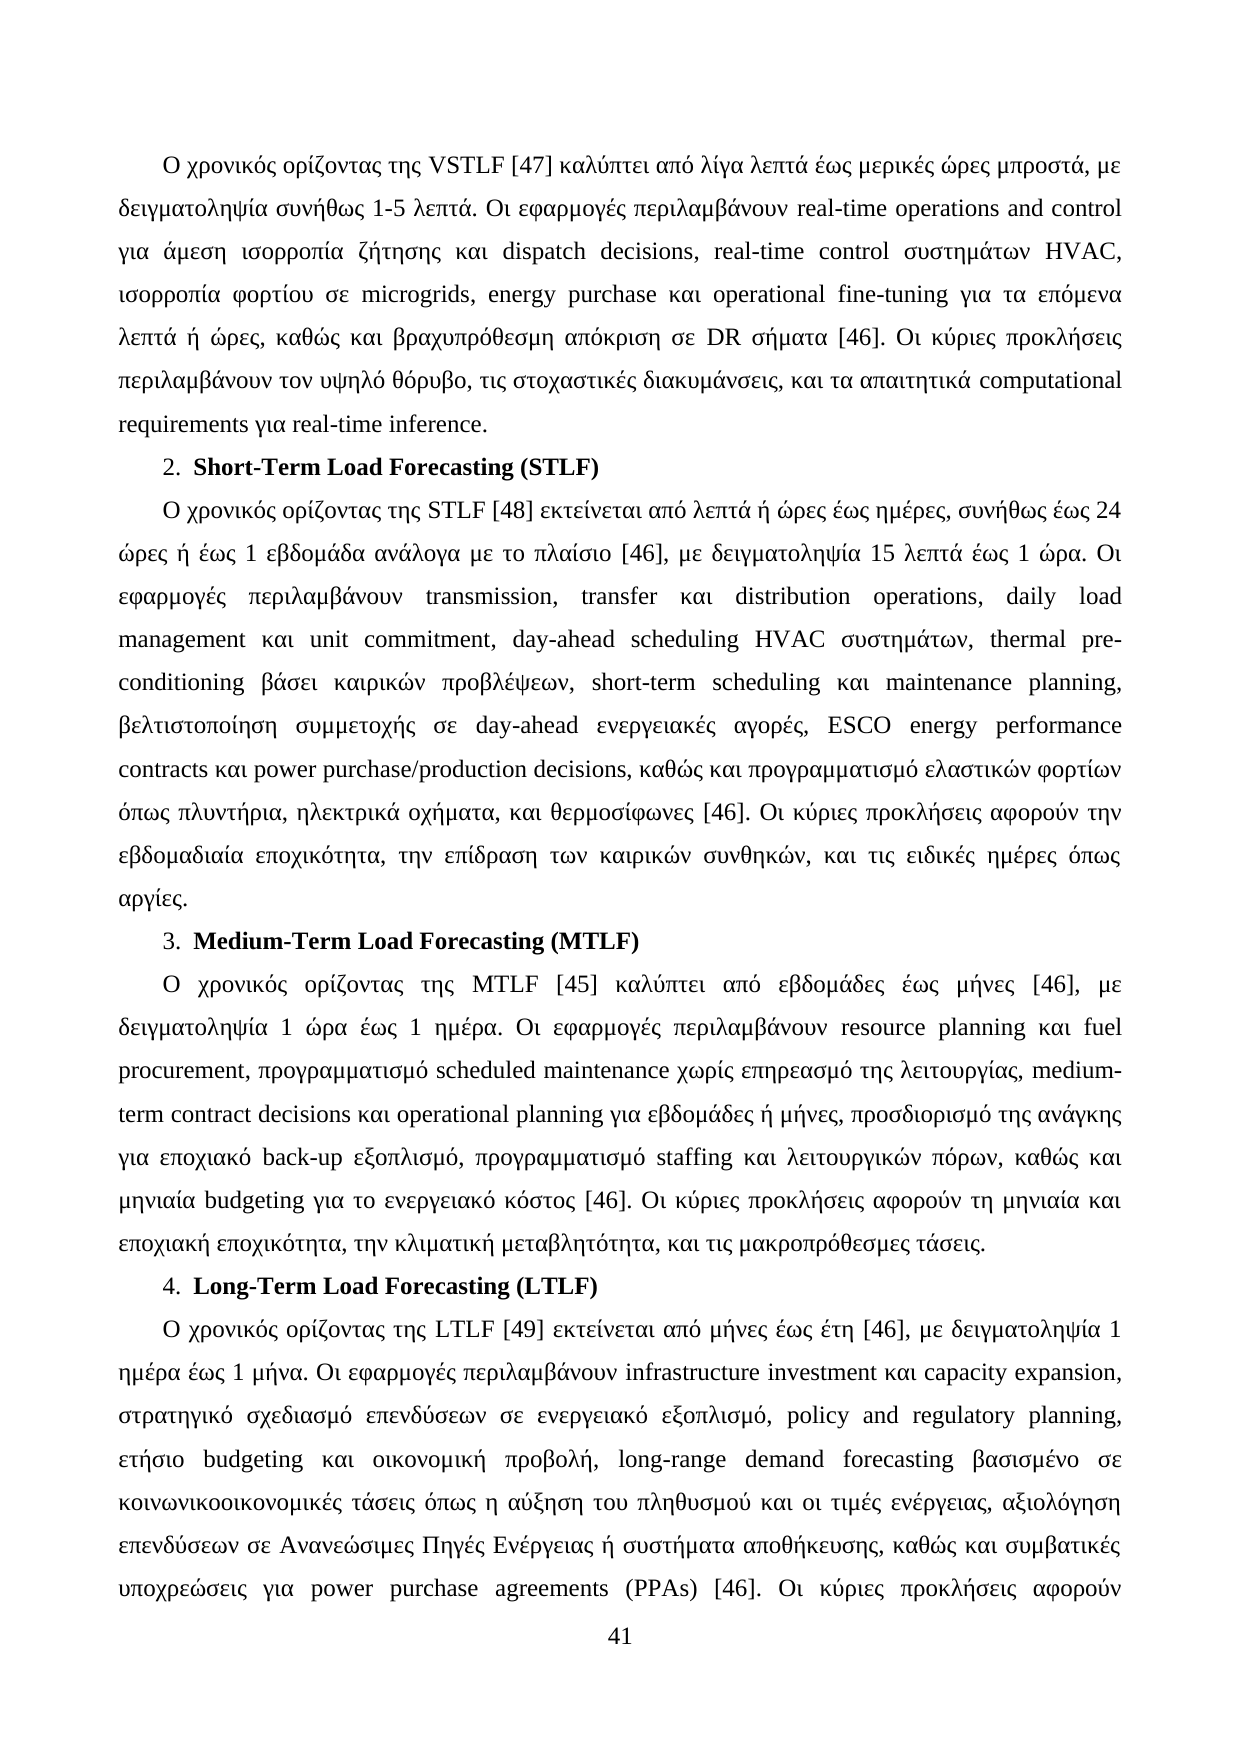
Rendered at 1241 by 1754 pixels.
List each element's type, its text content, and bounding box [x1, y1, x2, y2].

text Ο χρονικός ορίζοντας της MTLF καλύπτει από εβδομάδες έως μήνες, με δειγματοληψία 1 ώρα έως 1 ημέρα. Οι εφαρμογές περιλαμβάνουν resource planning και fuel procurement, προγραμματισμό scheduled maintenance χωρίς επηρεασμό της λειτουργίας, medium-term contract decisions και operational planning για εβδομάδες ή μήνες, προσδιορισμό της ανάγκης για εποχιακό back-up εξοπλισμό, προγραμματισμό staffing και λειτουργικών πόρων, καθώς και μηνιαία budgeting για το ενεργειακό κόστος. Οι κύριες προκλήσεις αφορούν τη μηνιαία και εποχιακή εποχικότητα, την κλιματική μεταβλητότητα, και τις μακροπρόθεσμες τάσεις. [118, 969, 1122, 1257]
text 4. Long-Term Load Forecasting (LTLF) [118, 1271, 1122, 1300]
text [118, 1314, 1122, 1602]
text 2. Short-Term Load Forecasting (STLF) [118, 452, 1122, 481]
text Ο χρονικός ορίζοντας της VSTLF καλύπτει από λίγα λεπτά έως μερικές ώρες μπροστά, με δειγματοληψία συνήθως 1-5 λεπτά. Οι εφαρμογές περιλαμβάνουν real-time operations and control για άμεση ισορροπία ζήτησης και dispatch decisions, real-time control συστημάτων HVAC, ισορροπία φορτίου σε microgrids, energy purchase και operational fine-tuning για τα επόμενα λεπτά ή ώρες, καθώς και βραχυπρόθεσμη απόκριση σε DR σήματα. Οι κύριες προκλήσεις περιλαμβάνουν τον υψηλό θόρυβο, τις στοχαστικές διακυμάνσεις, και τα απαιτητικά computational requirements για real-time inference. [118, 150, 1122, 437]
text Ο χρονικός ορίζοντας της STLF εκτείνεται από λεπτά ή ώρες έως ημέρες, συνήθως έως 24 ώρες ή έως 1 εβδομάδα ανάλογα με το πλαίσιο, με δειγματοληψία 15 λεπτά έως 1 ώρα. Οι εφαρμογές περιλαμβάνουν transmission, transfer και distribution operations, daily load management και unit commitment, day-ahead scheduling HVAC συστημάτων, thermal pre-conditioning βάσει καιρικών προβλέψεων, short-term scheduling και maintenance planning, βελτιστοποίηση συμμετοχής σε day-ahead ενεργειακές αγορές, ESCO energy performance contracts και power purchase/production decisions, καθώς και προγραμματισμό ελαστικών φορτίων όπως πλυντήρια, ηλεκτρικά οχήματα, και θερμοσίφωνες. Οι κύριες προκλήσεις αφορούν την εβδομαδιαία εποχικότητα, την επίδραση των καιρικών συνθηκών, και τις ειδικές ημέρες όπως αργίες. [118, 495, 1122, 912]
text 3. Medium-Term Load Forecasting (MTLF) [118, 926, 1122, 955]
